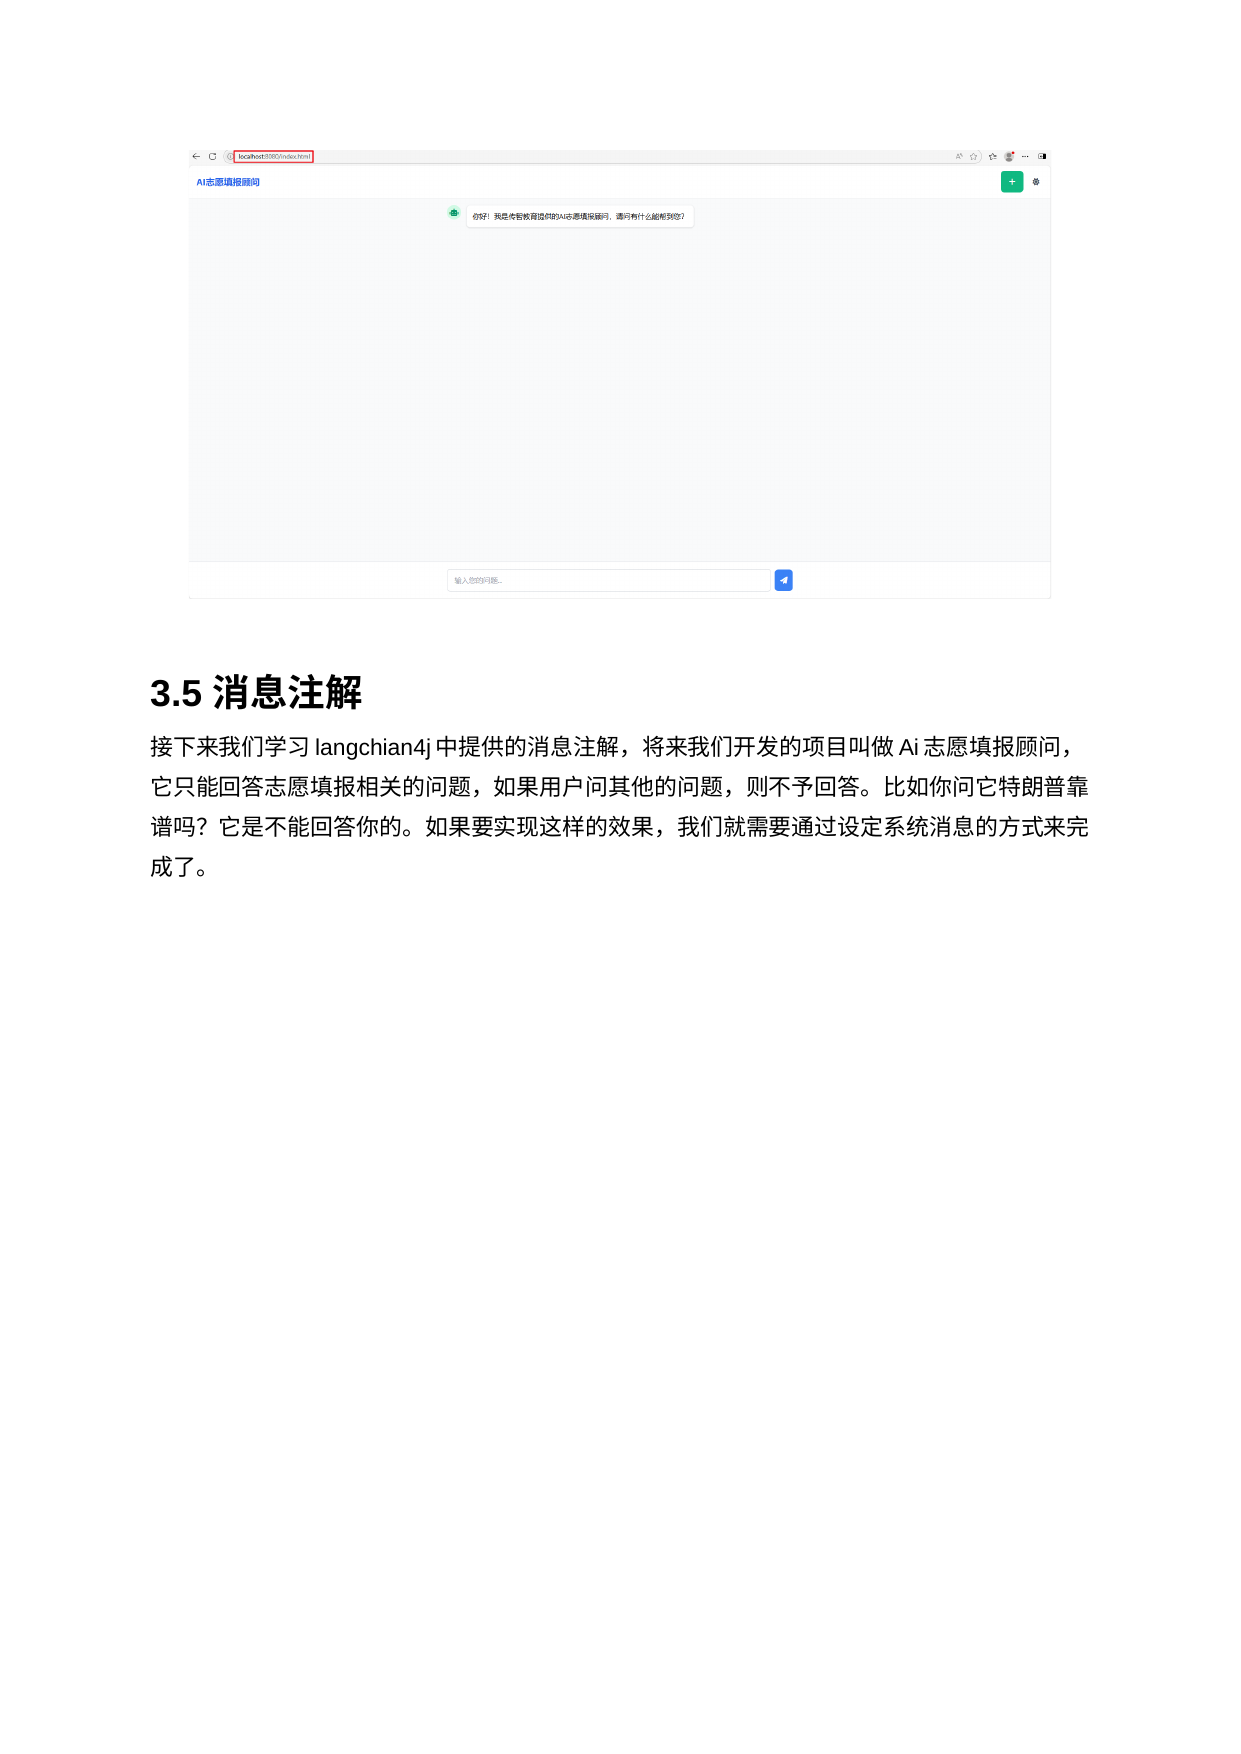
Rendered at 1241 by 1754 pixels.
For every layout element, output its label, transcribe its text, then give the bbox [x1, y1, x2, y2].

text 接下来我们学习langchian4j中提供的消息注解，将来我们开发的项目叫做Ai志愿填报顾问，它只能回答志愿填报相关的问题，如果用户问其他的问题，则不予回答。比如你问它特朗普靠谱吗？它是不能回答你的。如果要实现这样的效果，我们就需要通过设定系统消息的方式来完成了。 [150, 729, 1090, 882]
picture [188, 150, 1052, 599]
